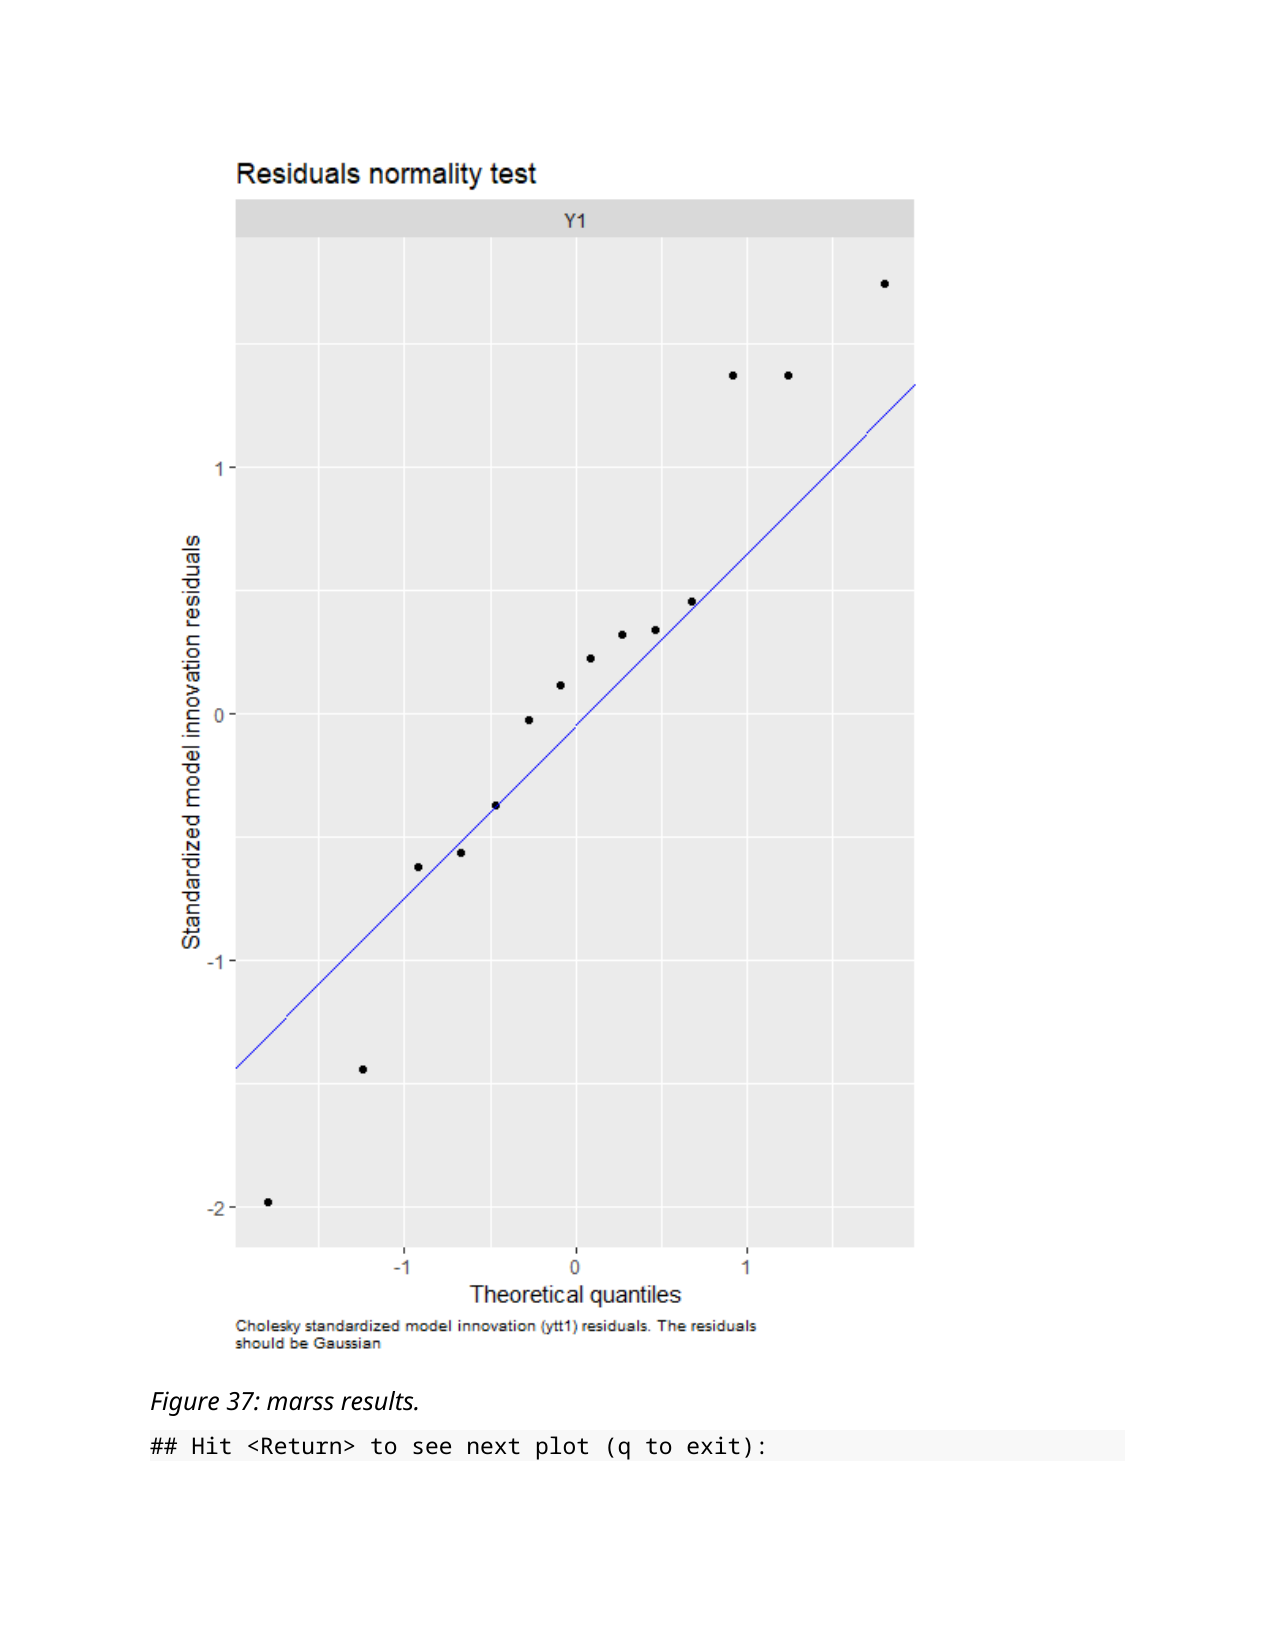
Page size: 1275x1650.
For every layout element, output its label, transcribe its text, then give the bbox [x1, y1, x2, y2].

text ## Hit <Return> to see next plot (q to exit): [150, 1430, 1125, 1461]
text Figure 37: marss results. [150, 1383, 1125, 1417]
picture [168, 150, 927, 1363]
